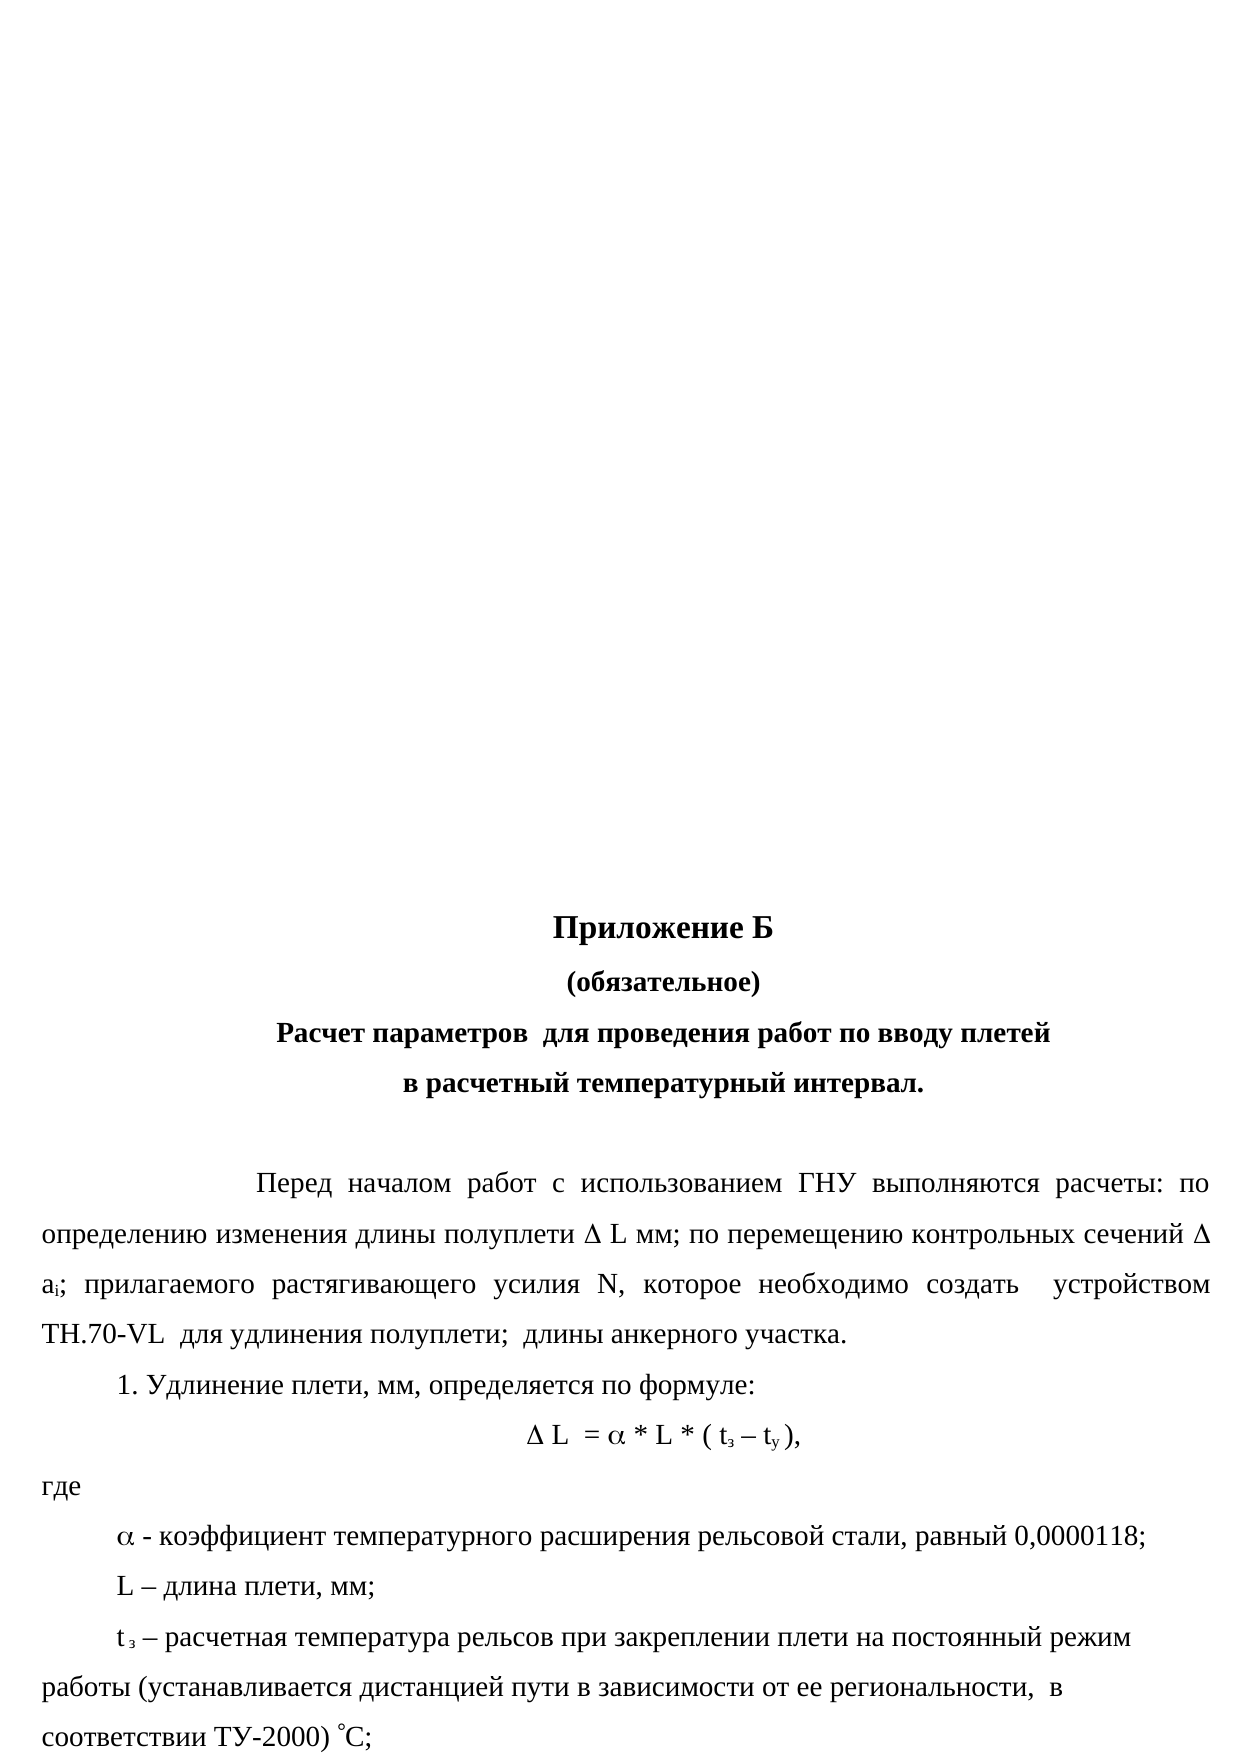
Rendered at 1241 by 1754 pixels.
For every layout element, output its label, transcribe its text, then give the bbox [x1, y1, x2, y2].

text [41, 1518, 1211, 1552]
text Расчет параметров для проведения работ по вводу плетей [41, 1015, 1211, 1048]
text где [41, 1468, 1211, 1501]
text t з – расчетная температура рельсов при закреплении плети на постоянный режим работы (устанавливается дистанцией пути в зависимости от ее региональности, в соответствии ТУ-2000) °С; [41, 1619, 1211, 1753]
text 1. Удлинение плети, мм, определяется по формуле: [41, 1367, 1211, 1401]
text (обязательное) [41, 964, 1211, 998]
text Перед началом работ с использованием ГНУ выполняются расчеты: по определению изменения длины полуплети Δ L мм; по перемещению контрольных сечений Δ аi; прилагаемого растягивающего усилия N, которое необходимо создать устройством ТН.70-VL для удлинения полуплети; длины анкерного участка. [41, 1166, 1211, 1350]
text в расчетный температурный интервал. [41, 1065, 1211, 1098]
text Приложение Б [41, 907, 1211, 945]
text Δ L = α * L * ( tз – tу ), [41, 1417, 1211, 1451]
text L – длина плети, мм; [41, 1568, 1211, 1602]
